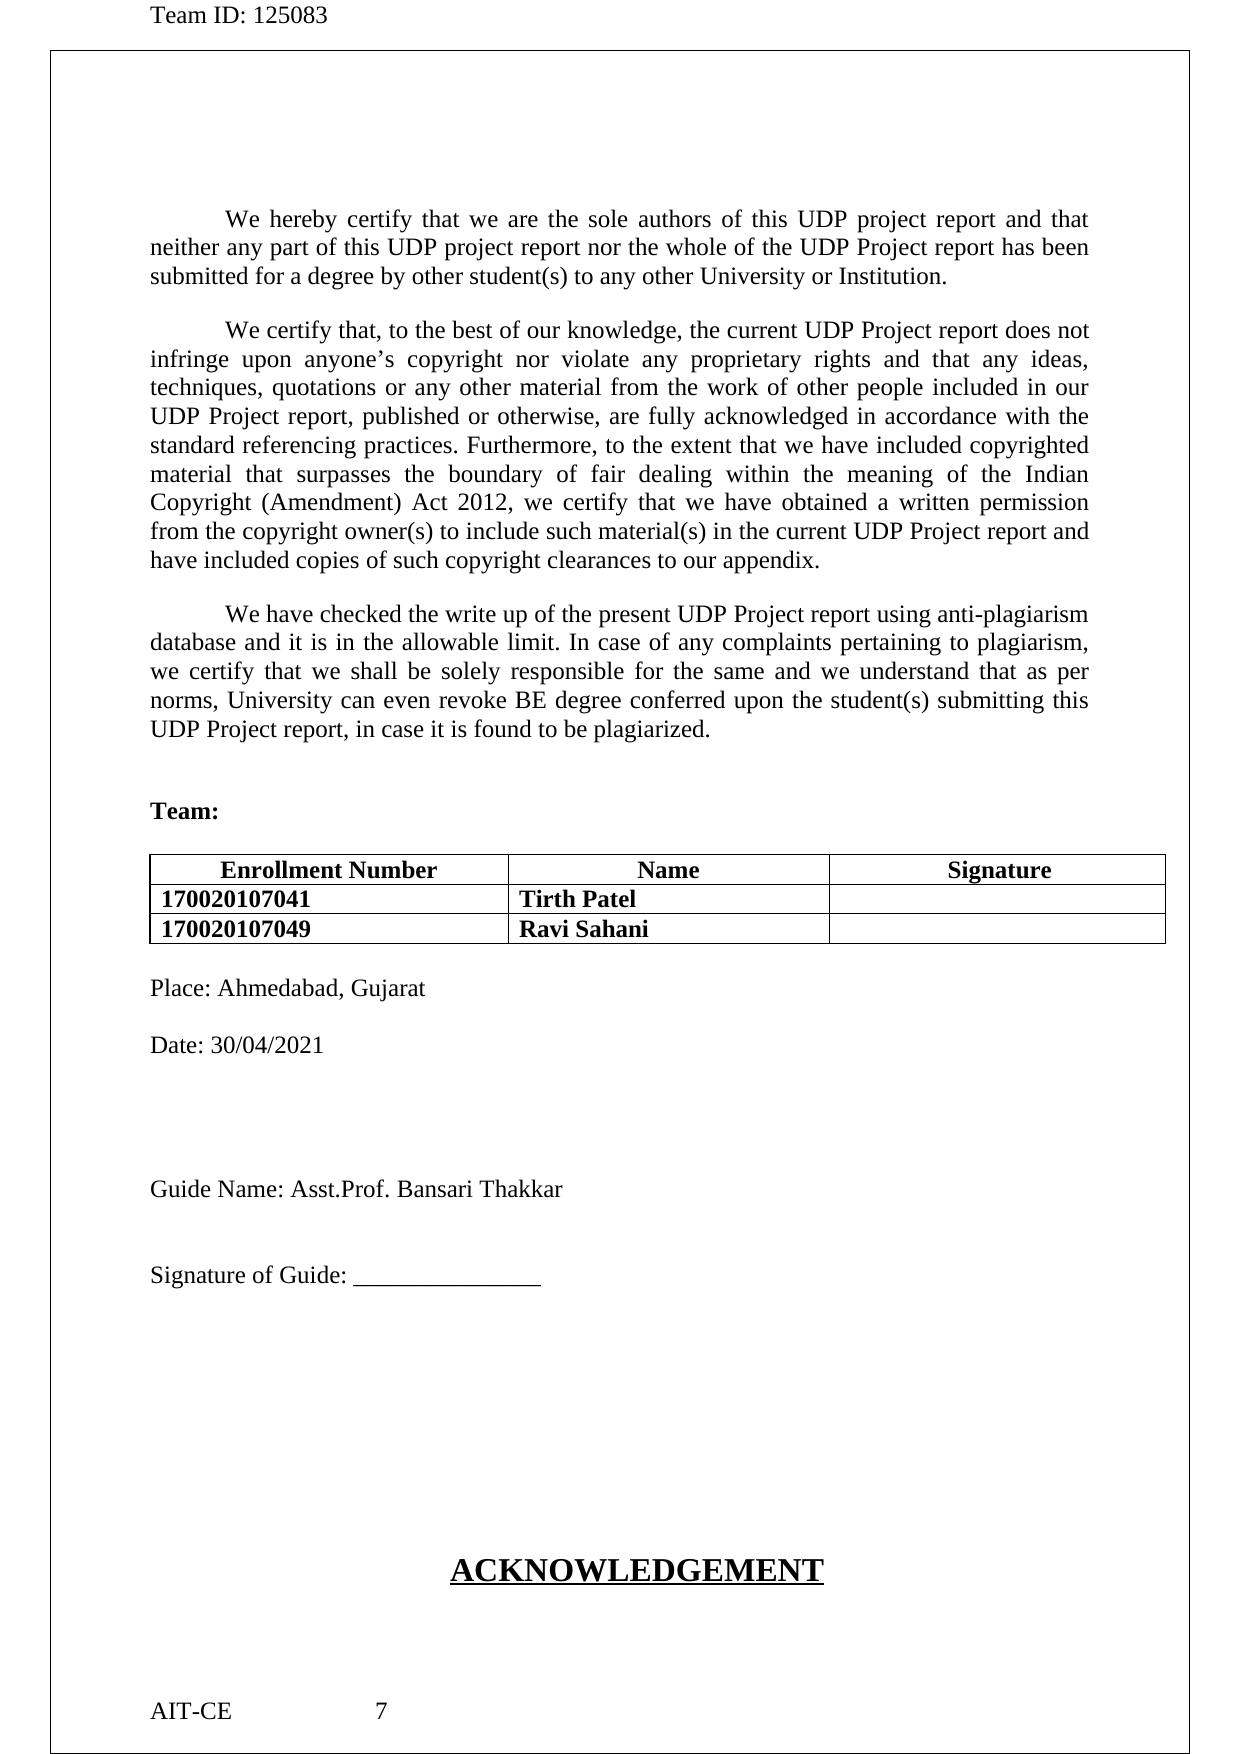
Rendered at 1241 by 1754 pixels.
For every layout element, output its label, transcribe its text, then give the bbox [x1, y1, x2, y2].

text Team: [150, 796, 1090, 825]
text We hereby certify that we are the sole authors of this UDP project report and that neither any part of this UDP project report nor the whole of the UDP Project report has been submitted for a degree by other student(s) to any other University or Institution. [150, 204, 1090, 290]
table_header Name [509, 855, 829, 883]
text Date: 30/04/2021 [150, 1030, 1090, 1059]
table_cell [830, 914, 1165, 943]
text We certify that, to the best of our knowledge, the current UDP Project report does not infringe upon anyone’s copyright nor violate any proprietary rights and that any ideas, techniques, quotations or any other material from the work of other people included in our UDP Project report, published or otherwise, are fully acknowledged in accordance with the standard referencing practices. Furthermore, to the extent that we have included copyrighted material that surpasses the boundary of fair dealing within the meaning of the Indian Copyright (Amendment) Act 2012, we certify that we have obtained a written permission from the copyright owner(s) to include such material(s) in the current UDP Project report and have included copies of such copyright clearances to our appendix. [150, 315, 1090, 574]
table_cell Tirth Patel [509, 885, 829, 913]
table_cell 170020107041 [151, 885, 508, 913]
table_cell [830, 885, 1165, 913]
text We have checked the write up of the present UDP Project report using anti-plagiarism database and it is in the allowable limit. In case of any complaints pertaining to plagiarism, we certify that we shall be solely responsible for the same and we understand that as per norms, University can even revoke BE degree conferred upon the student(s) submitting this UDP Project report, in case it is found to be plagiarized. [150, 599, 1090, 742]
table_header Signature [830, 855, 1165, 883]
table_cell 170020107049 [151, 914, 508, 943]
table_cell Ravi Sahani [509, 914, 829, 943]
text Signature of Guide: _______________ [150, 1260, 1090, 1289]
text Guide Name: Asst.Prof. Bansari Thakkar [150, 1174, 1090, 1203]
text ACKNOWLEDGEMENT [375, 1550, 1090, 1588]
table_header Enrollment Number [151, 855, 508, 883]
text Place: Ahmedabad, Gujarat [150, 973, 1090, 1002]
